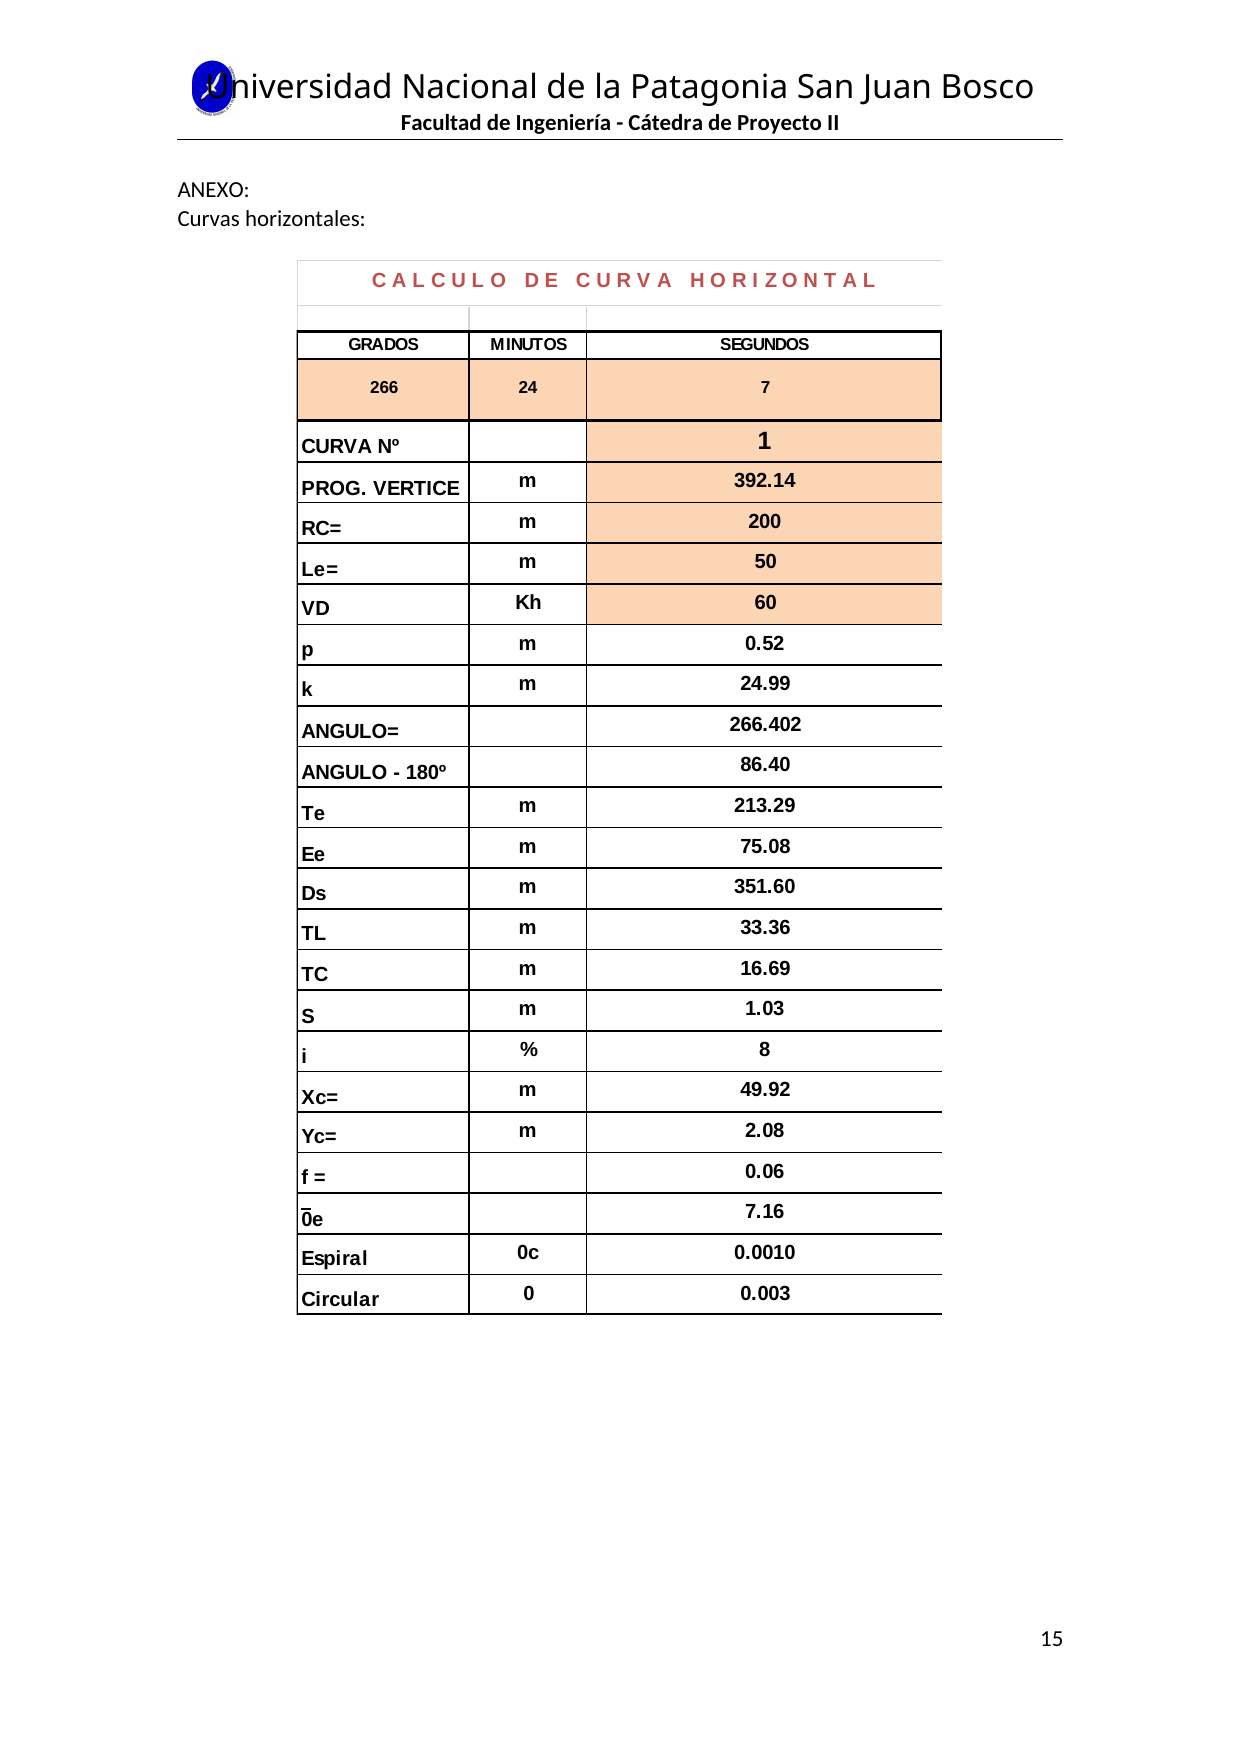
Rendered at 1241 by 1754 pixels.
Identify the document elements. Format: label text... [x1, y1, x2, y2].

text Curvas horizontales: [177, 204, 1063, 232]
text ANEXO: [177, 176, 1063, 204]
